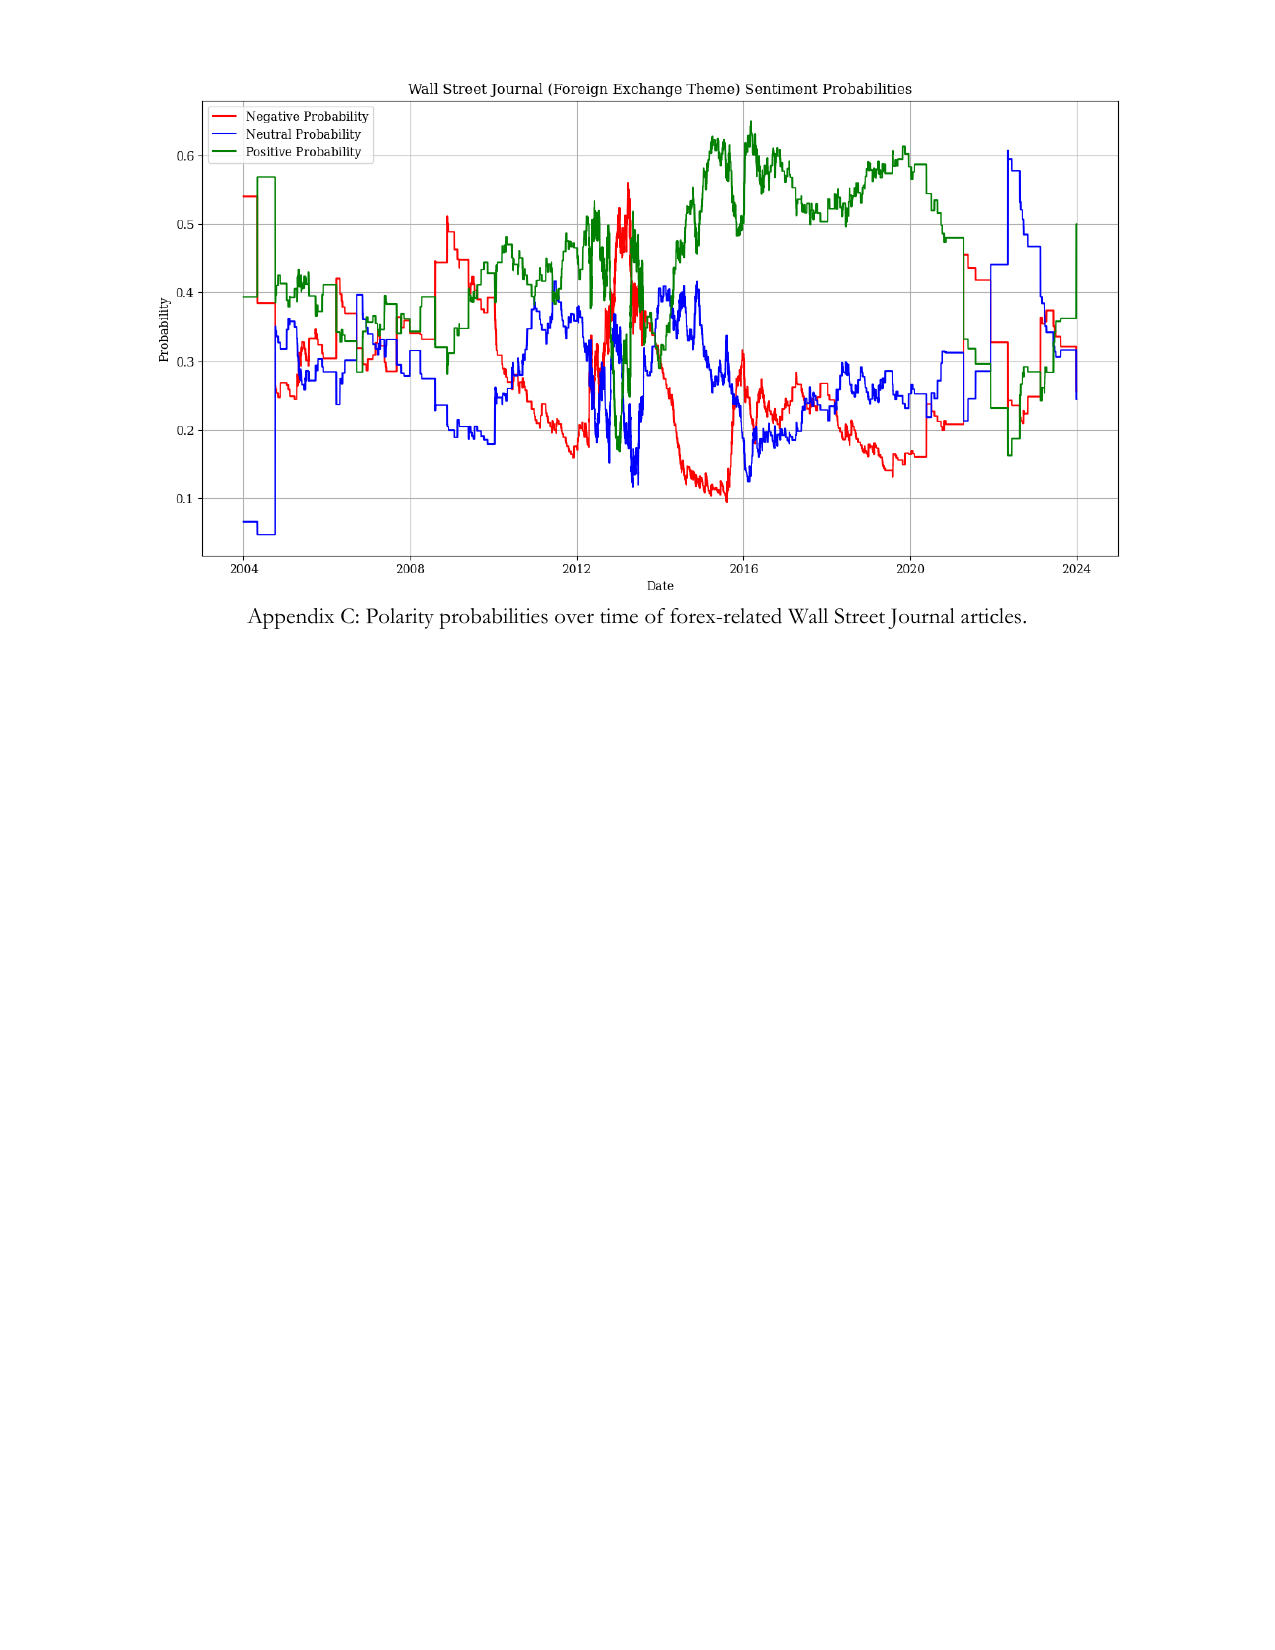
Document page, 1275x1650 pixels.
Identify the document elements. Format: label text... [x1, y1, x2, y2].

picture [150, 75, 1125, 600]
